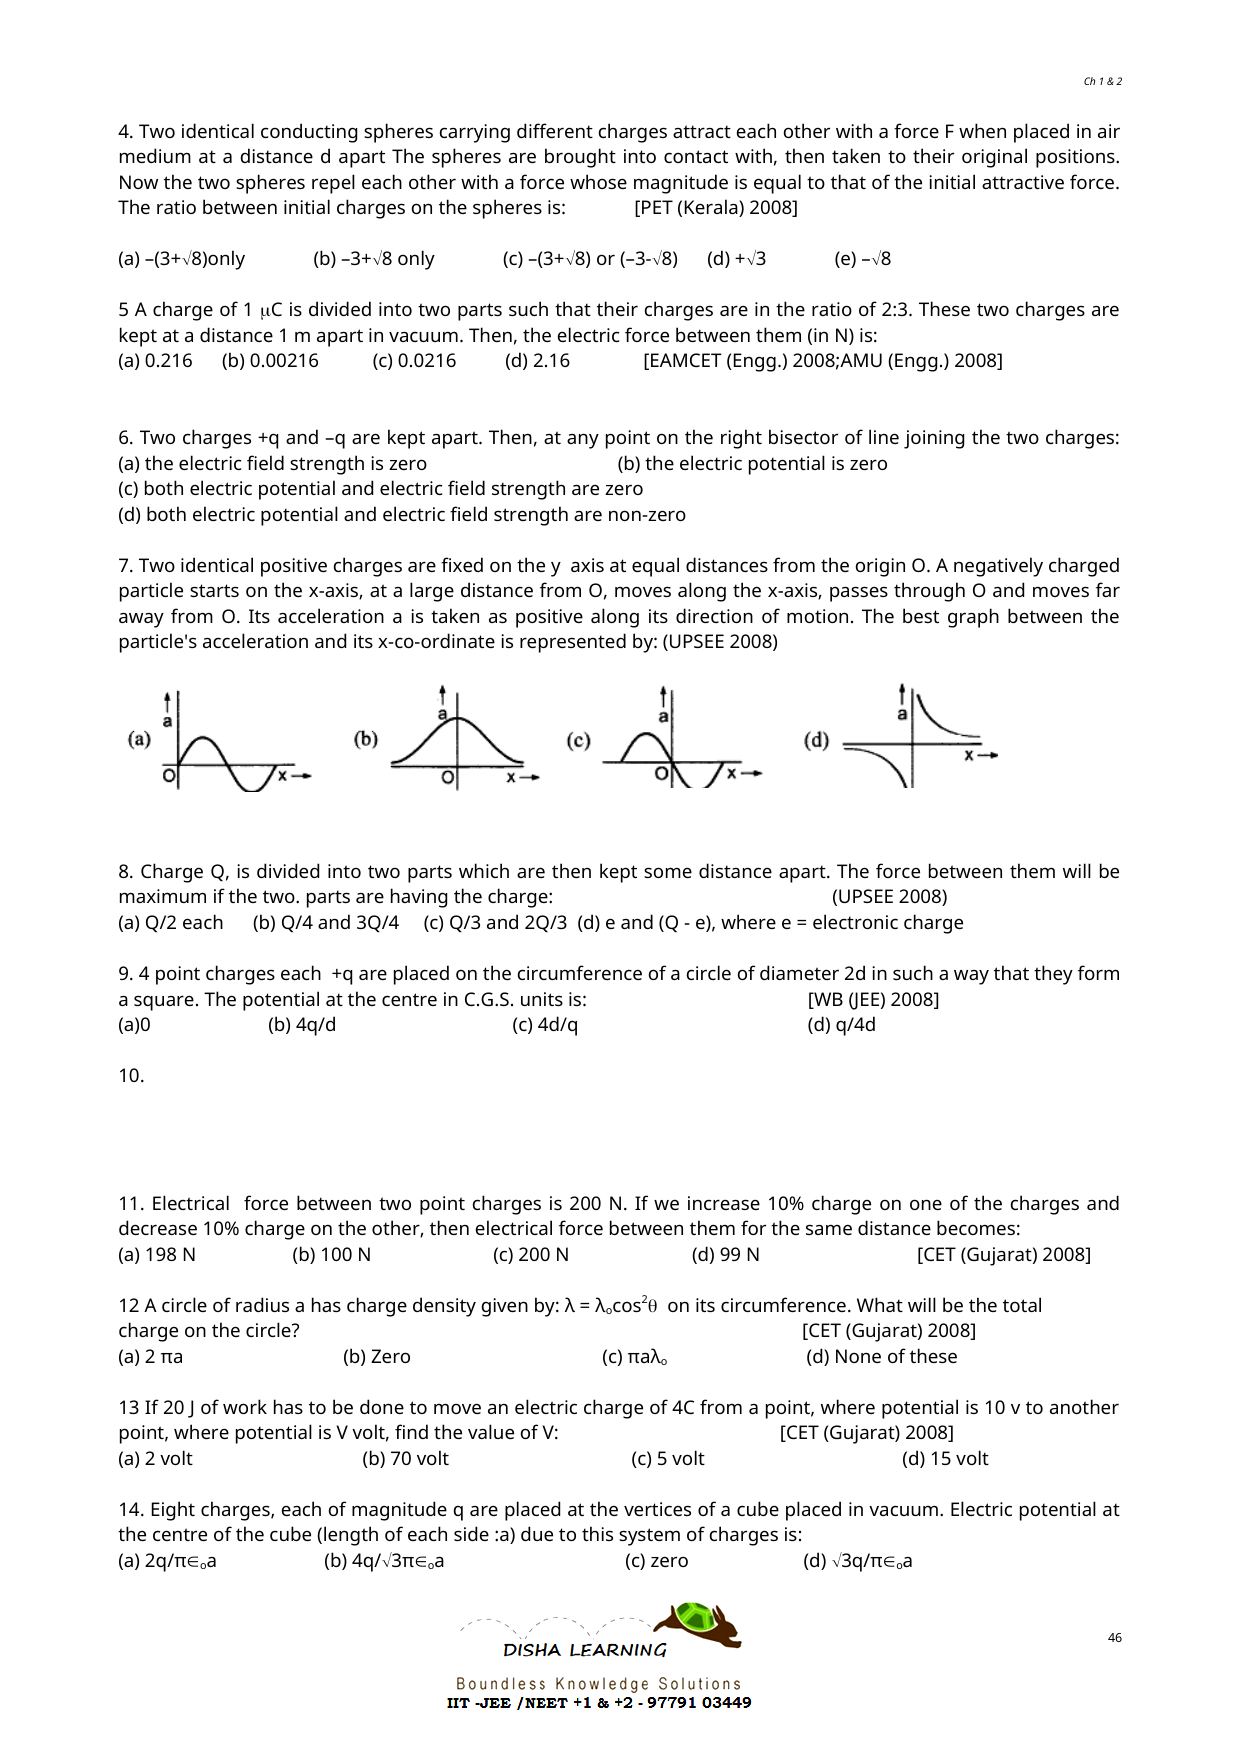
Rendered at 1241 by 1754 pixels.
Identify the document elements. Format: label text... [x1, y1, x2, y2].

text 13 If 20 J of work has to be done to move an electric charge of 4C from a point, where potential is 10 v to another point, where potential is V volt, find the value of V: [CET (Gujarat) 2008] [118, 1394, 1122, 1445]
text (c) both electric potential and electric field strength are zero [118, 475, 1122, 501]
text 5 A charge of 1 C is divided into two parts such that their charges are in the ratio of 2:3. These two charges are kept at a distance 1 m apart in vacuum. Then, the electric force between them (in N) is: [118, 297, 1122, 348]
text (d) both electric potential and electric field strength are non-zero [118, 501, 1122, 526]
text (a) Q/2 each (b) Q/4 and 3Q/4 (c) Q/3 and 2Q/3 (d) e and (Q - e), where e = electronic charge [118, 909, 1122, 935]
text 4. Two identical conducting spheres carrying different charges attract each other with a force F when placed in air medium at a distance d apart The spheres are brought into contact with, then taken to their original positions. Now the two spheres repel each other with a force whose magnitude is equal to that of the initial attractive force. The ratio between initial charges on the spheres is: [PET (Kerala) 2008] [118, 118, 1122, 220]
text (a) 2 volt (b) 70 volt (c) 5 volt (d) 15 volt [118, 1445, 1122, 1471]
text (a) 2q/πoa (b) 4q/3πoa (c) zero (d) 3q/πoa [118, 1547, 1122, 1573]
text 9. 4 point charges each +q are placed on the circumference of a circle of diameter 2d in such a way that they form a square. The potential at the centre in C.G.S. units is: [WB (JEE) 2008] [118, 960, 1122, 1011]
text 11. Electrical force between two point charges is 200 N. If we increase 10% charge on one of the charges and decrease 10% charge on the other, then electrical force between them for the same distance becomes: [118, 1190, 1122, 1241]
text (a)0 (b) 4q/d (c) 4d/q (d) q/4d [118, 1011, 1122, 1037]
text 8. Charge Q, is divided into two parts which are then kept some distance apart. The force between them will be maximum if the two. parts are having the charge: (UPSEE 2008) [118, 858, 1122, 909]
text 7. Two identical positive charges are fixed on the y axis at equal distances from the origin O. A negatively charged particle starts on the x-axis, at a large distance from O, moves along the x-axis, passes through O and moves far away from O. Its acceleration a is taken as positive along its direction of motion. The best graph between the particle's acceleration and its x-co-ordinate is represented by: (UPSEE 2008) [118, 552, 1122, 654]
text 14. Eight charges, each of magnitude q are placed at the vertices of a cube placed in vacuum. Electric potential at the centre of the cube (length of each side :a) due to this system of charges is: [118, 1496, 1122, 1547]
text 6. Two charges +q and –q are kept apart. Then, at any point on the right bisector of line joining the two charges:(a) the electric field strength is zero (b) the electric potential is zero [118, 424, 1122, 475]
text 10. [118, 1062, 1122, 1088]
text 12 A circle of radius a has charge density given by: λ = λocos2 on its circumference. What will be the total [118, 1292, 1122, 1318]
text (a) 198 N (b) 100 N (c) 200 N (d) 99 N [CET (Gujarat) 2008] [118, 1241, 1122, 1267]
text (a) 2 πa (b) Zero (c) πaλo (d) None of these [118, 1343, 1122, 1369]
text (a) –(3+8)only (b) –3+8 only (c) –(3+8) or (–3-8) (d) +3 (e) –8 [118, 246, 1122, 271]
text (a) 0.216 (b) 0.00216 (c) 0.0216 (d) 2.16 [EAMCET (Engg.) 2008;AMU (Engg.) 2008] [118, 348, 1122, 373]
text charge on the circle? [CET (Gujarat) 2008] [118, 1318, 1122, 1343]
